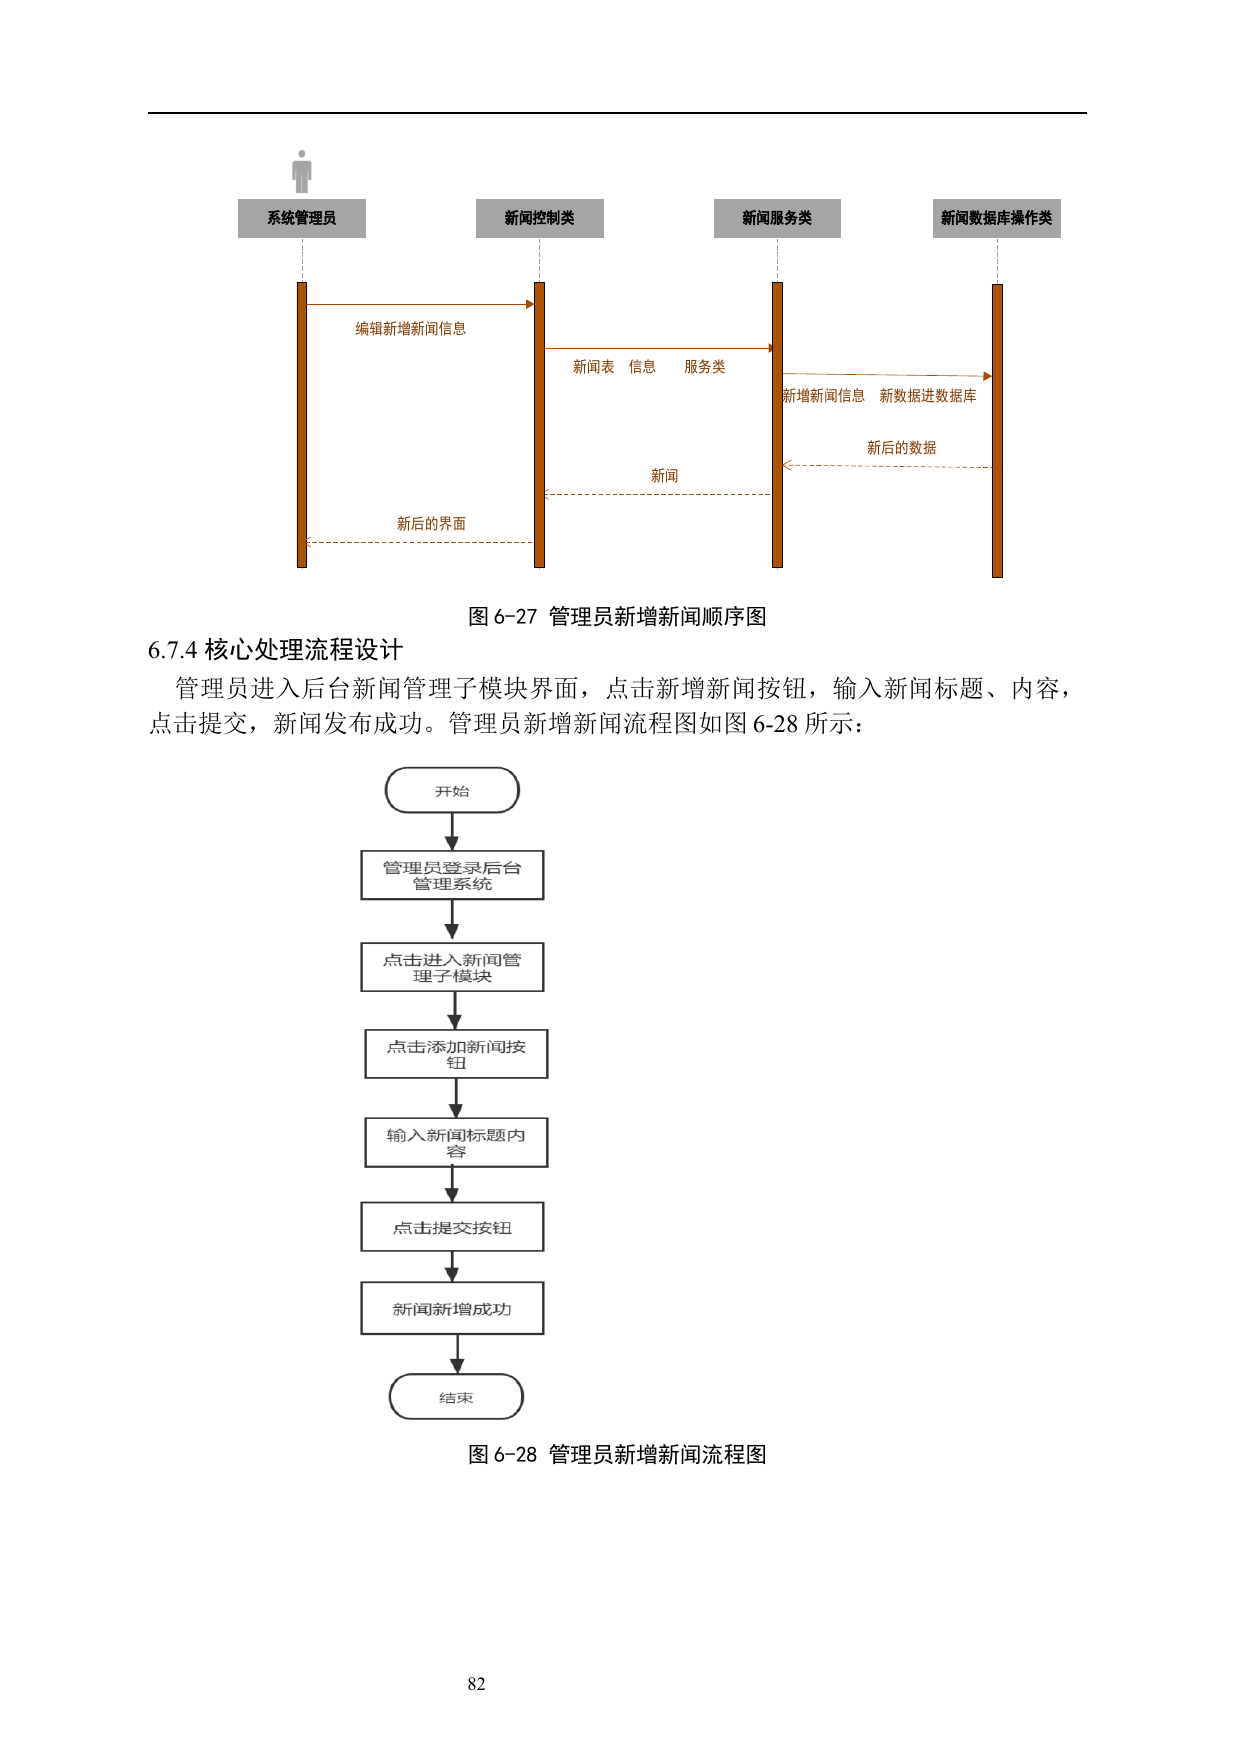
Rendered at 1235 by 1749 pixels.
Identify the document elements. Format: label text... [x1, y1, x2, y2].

picture [328, 745, 580, 1441]
text 管理员进入后台新闻管理子模块界面，点击新增新闻按钮，输入新闻标题、内容，点击提交，新闻发布成功。管理员新增新闻流程图如图6-28所示： [148, 672, 1087, 738]
text 图6-28 管理员新增新闻流程图 [148, 1441, 1087, 1466]
text 图6-27 管理员新增新闻顺序图 [148, 603, 1087, 628]
subtitle 6.7.4 核心处理流程设计 [148, 634, 1087, 664]
